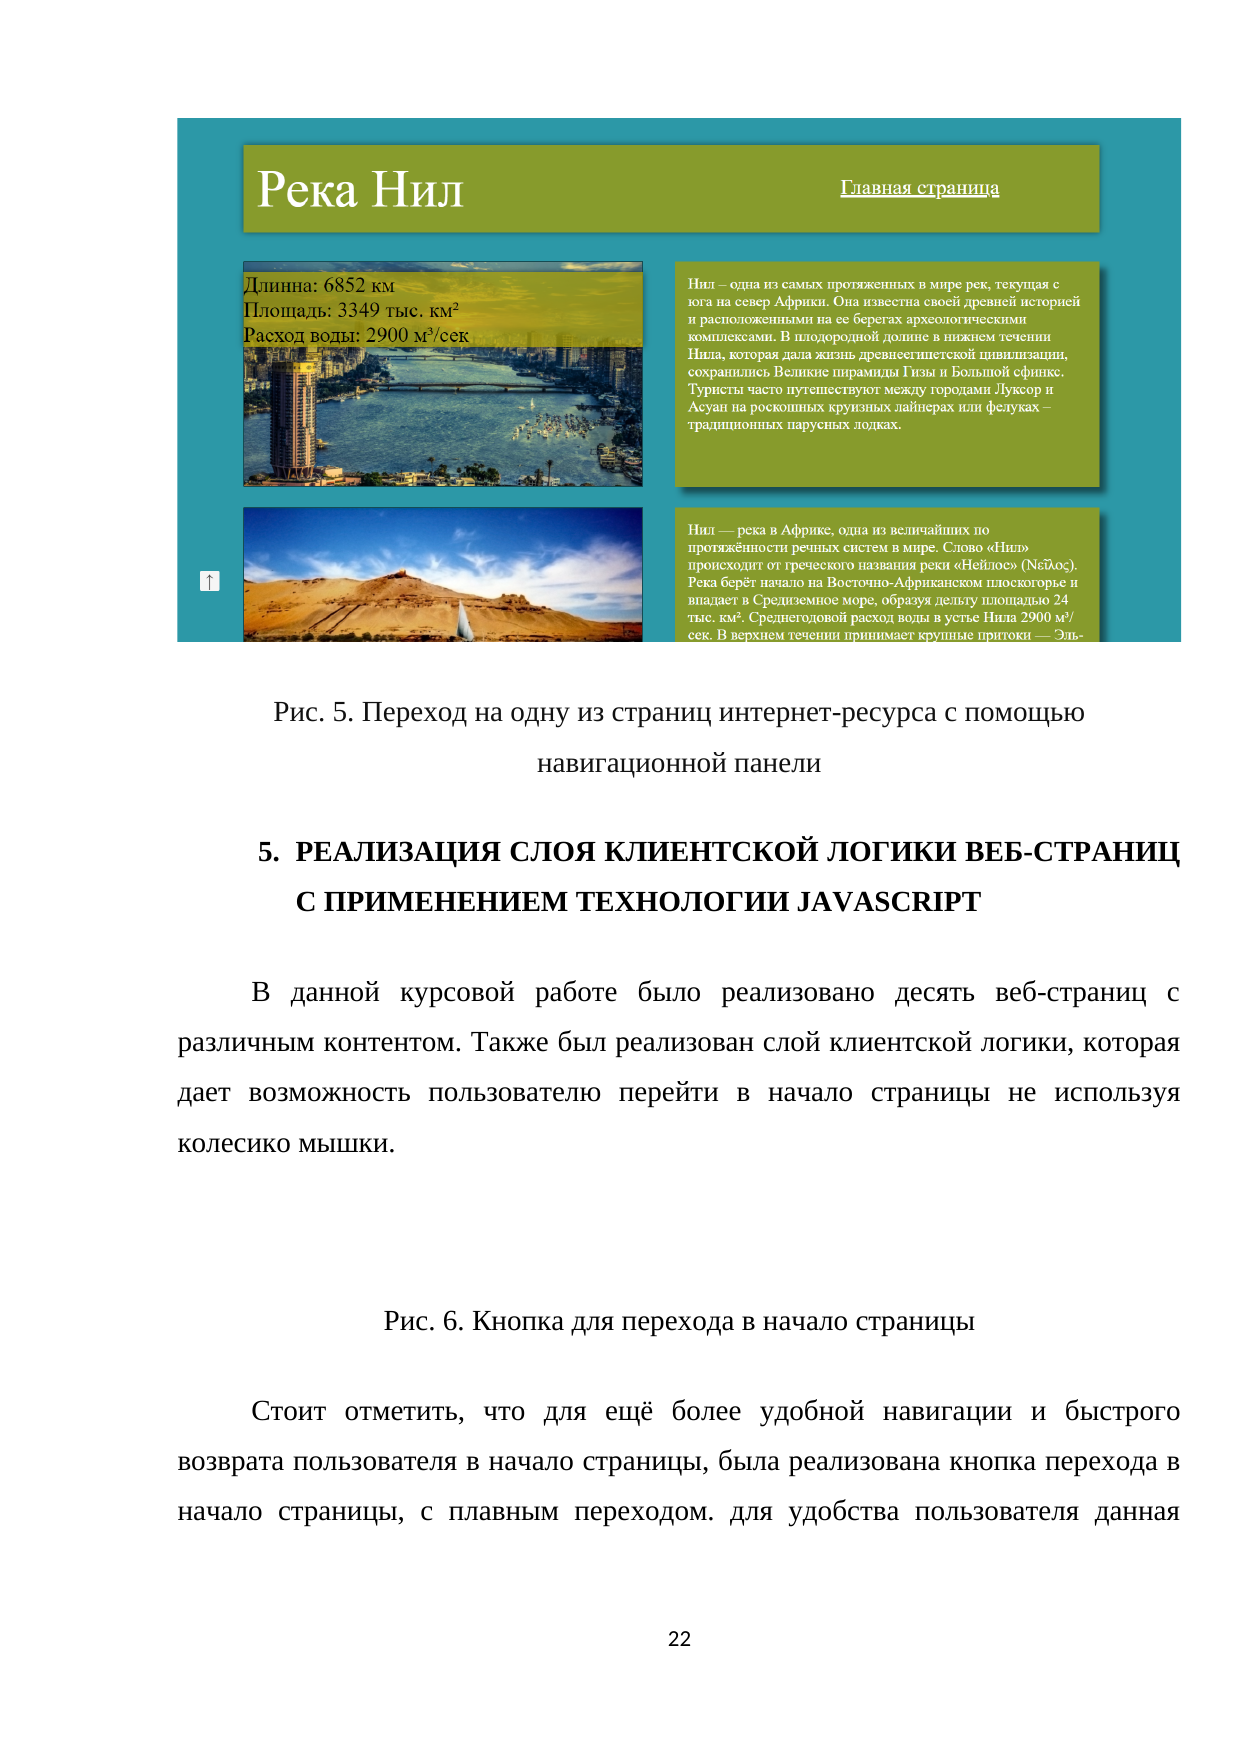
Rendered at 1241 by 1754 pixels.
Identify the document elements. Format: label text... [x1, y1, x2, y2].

text Рис. 5. Переход на одну из страниц интернет-ресурса с помощью навигационной панели [177, 694, 1181, 778]
list РЕАЛИЗАЦИЯ СЛОЯ КЛИЕНТСКОЙ ЛОГИКИ ВЕБ-СТРАНИЦ С ПРИМЕНЕНИЕМ ТЕХНОЛОГИИ JAVASCRIPT [258, 834, 1181, 918]
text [177, 1393, 1181, 1527]
picture [177, 118, 1182, 642]
text Рис. 6. Кнопка для перехода в начало страницы [177, 1303, 1181, 1337]
text В данной курсовой работе было реализовано десять веб-страниц с различным контентом. Также был реализован слой клиентской логики, которая дает возможность пользователю перейти в начало страницы не используя колесико мышки. [177, 974, 1181, 1158]
